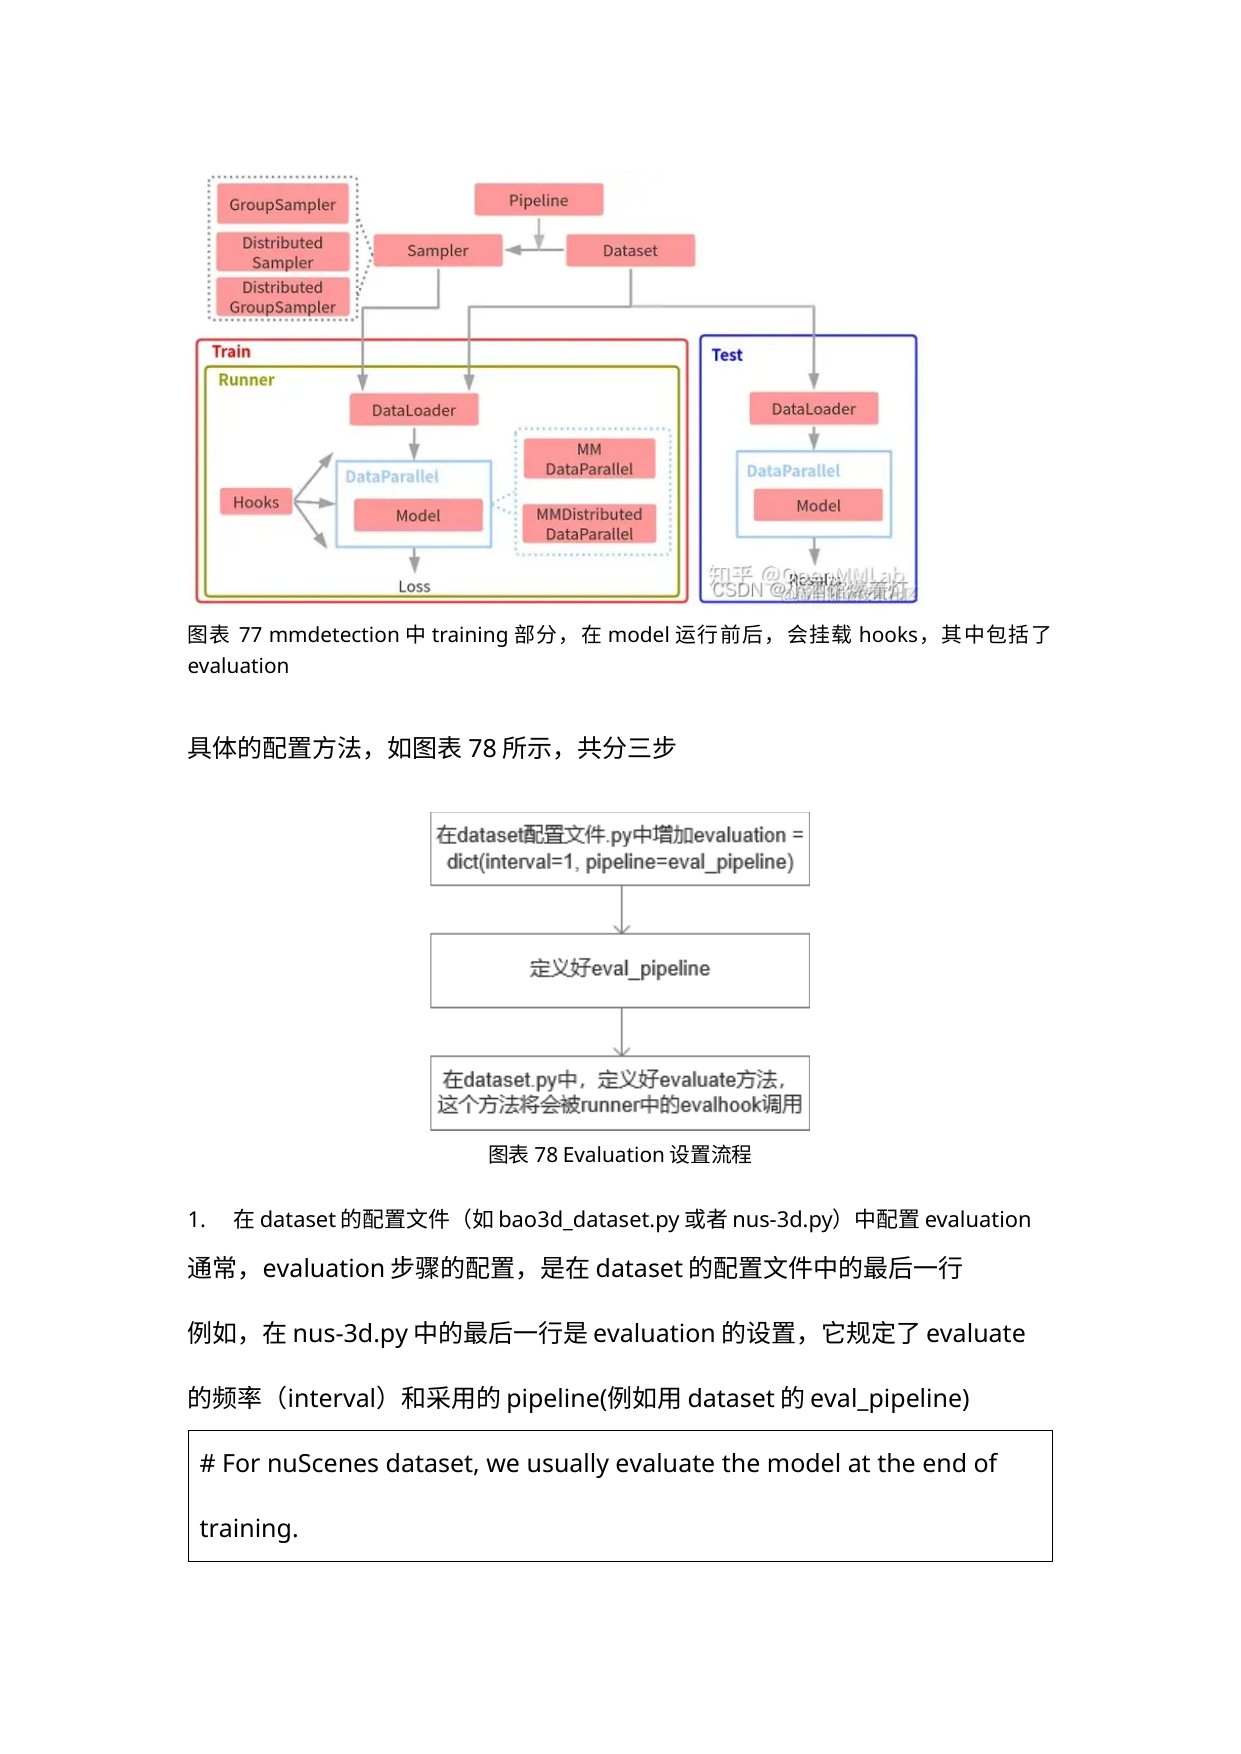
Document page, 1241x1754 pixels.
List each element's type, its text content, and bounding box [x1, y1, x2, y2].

text 例如，在nus-3d.py中的最后一行是evaluation的设置，它规定了evaluate的频率（interval）和采用的pipeline(例如用dataset的eval_pipeline) [187, 1299, 1053, 1429]
text 通常，evaluation步骤的配置，是在dataset的配置文件中的最后一行 [187, 1234, 1053, 1299]
text 图表 78 Evaluation设置流程 [187, 1137, 1053, 1169]
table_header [189, 1431, 1052, 1561]
picture [430, 812, 810, 1131]
picture [187, 170, 924, 609]
list 在dataset的配置文件（如bao3d_dataset.py或者nus-3d.py）中配置evaluation [187, 1202, 1053, 1234]
text 具体的配置方法，如图表 78所示，共分三步 [187, 714, 1053, 779]
text 图表 77 mmdetection中training部分，在model运行前后，会挂载hooks，其中包括了evaluation [187, 617, 1053, 682]
